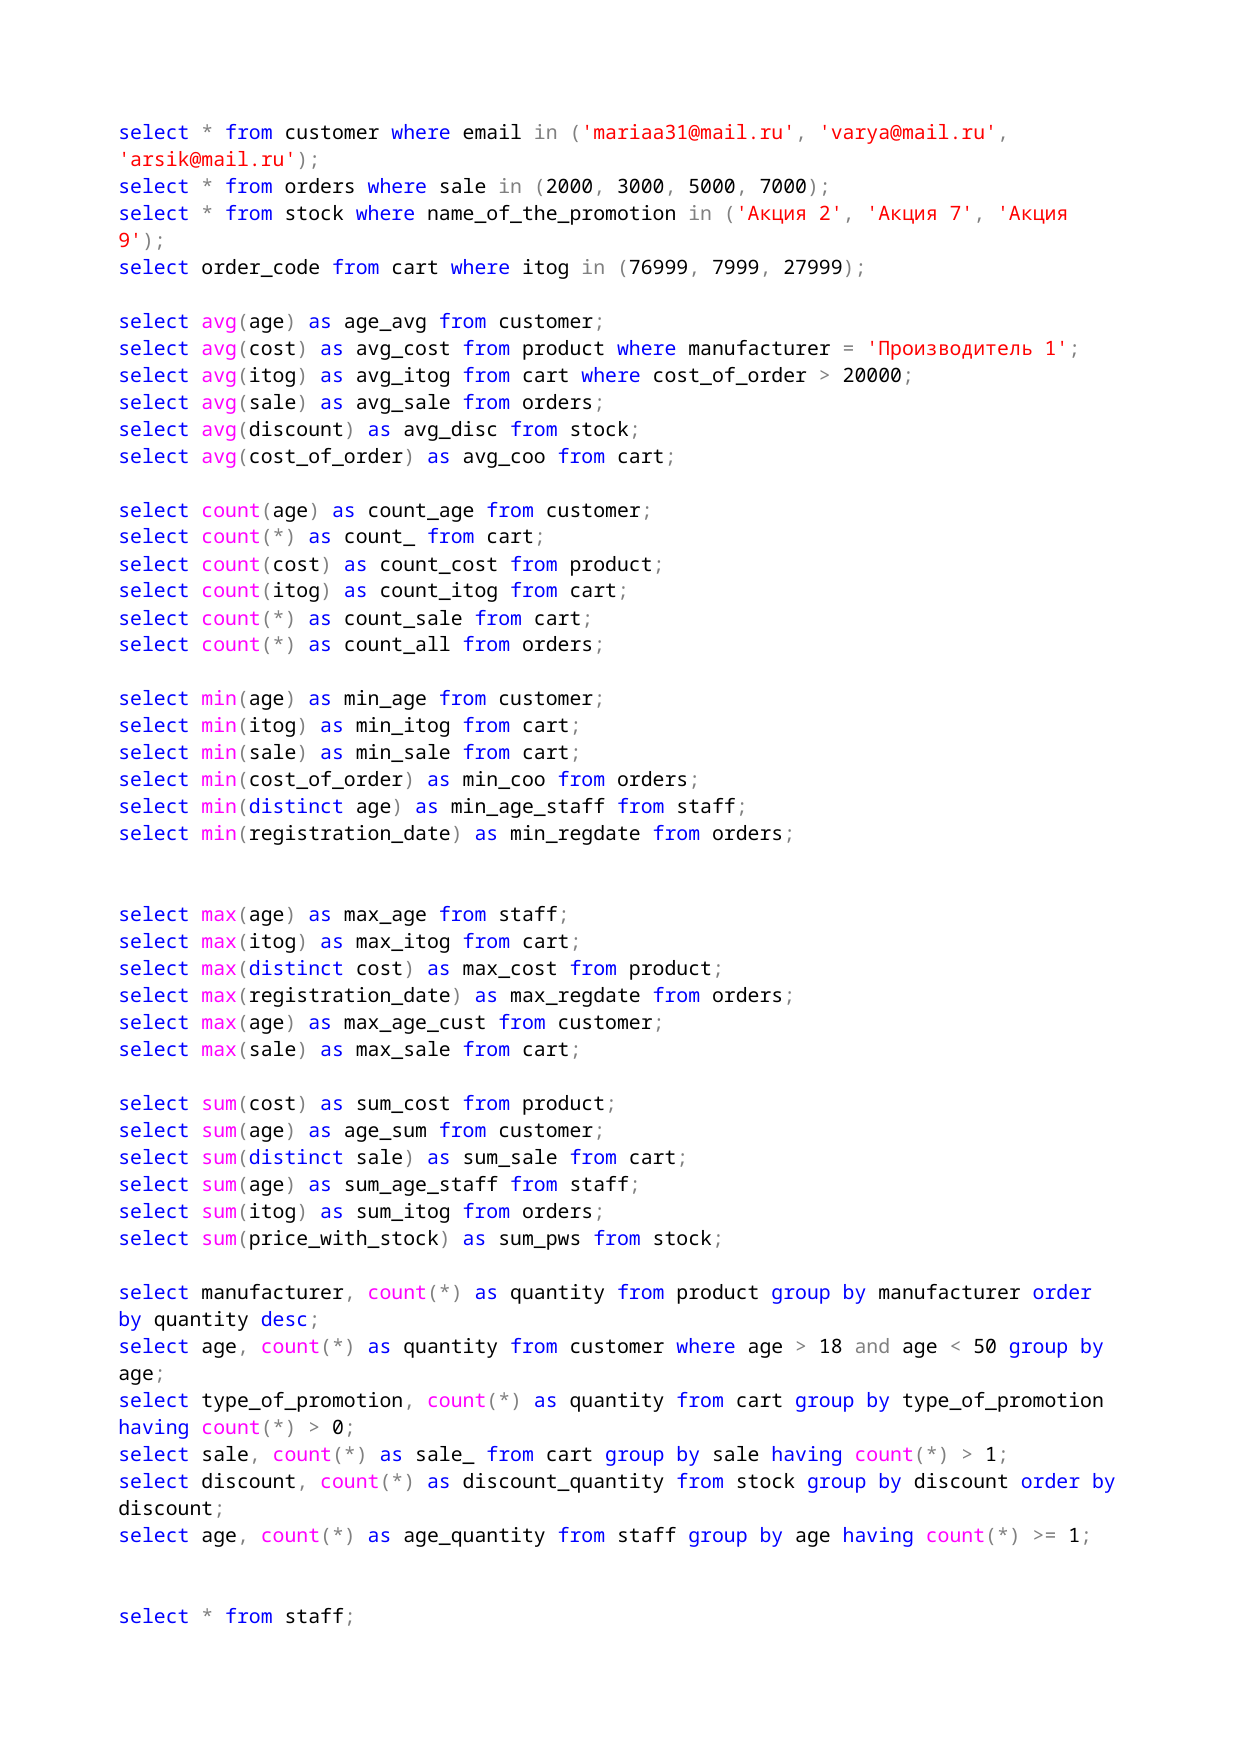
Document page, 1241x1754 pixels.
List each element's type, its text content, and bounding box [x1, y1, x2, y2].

text select sum(cost) as sum_cost from product; [118, 1089, 1122, 1116]
text select avg(discount) as avg_disc from stock; [118, 415, 1122, 442]
text select max(distinct cost) as max_cost from product; [118, 954, 1122, 981]
text select max(sale) as max_sale from cart; [118, 1035, 1122, 1062]
text select order_code from cart where itog in (76999, 7999, 27999); [118, 253, 1122, 280]
text select count(*) as count_ from cart; [118, 523, 1122, 550]
text select * from stock where name_of_the_promotion in ('Акция 2', 'Акция 7', 'Акция 9'); [118, 199, 1122, 253]
text select count(*) as count_sale from cart; [118, 604, 1122, 631]
text select manufacturer, count(*) as quantity from product group by manufacturer order by quantity desc; [118, 1278, 1122, 1332]
text select * from staff; [118, 1602, 1122, 1629]
text select min(registration_date) as min_regdate from orders; [118, 819, 1122, 847]
text select count(*) as count_all from orders; [118, 631, 1122, 658]
text select max(age) as max_age from staff; [118, 901, 1122, 927]
text select sum(price_with_stock) as sum_pws from stock; [118, 1224, 1122, 1251]
text select avg(itog) as avg_itog from cart where cost_of_order > 20000; [118, 361, 1122, 388]
text select sale, count(*) as sale_ from cart group by sale having count(*) > 1; [118, 1440, 1122, 1467]
text select min(distinct age) as min_age_staff from staff; [118, 793, 1122, 819]
text select sum(itog) as sum_itog from orders; [118, 1197, 1122, 1224]
text select type_of_promotion, count(*) as quantity from cart group by type_of_promotion having count(*) > 0; [118, 1386, 1122, 1440]
text select avg(cost_of_order) as avg_coo from cart; [118, 442, 1122, 469]
text select count(age) as count_age from customer; [118, 496, 1122, 523]
text select * from customer where email in ('mariaa31@mail.ru', 'varya@mail.ru', 'arsik@mail.ru'); [118, 118, 1122, 172]
text select age, count(*) as age_quantity from staff group by age having count(*) >= 1; [118, 1521, 1122, 1548]
text select sum(age) as sum_age_staff from staff; [118, 1170, 1122, 1197]
text select max(age) as max_age_cust from customer; [118, 1008, 1122, 1035]
text select avg(sale) as avg_sale from orders; [118, 388, 1122, 415]
text select count(cost) as count_cost from product; [118, 550, 1122, 577]
text select max(itog) as max_itog from cart; [118, 927, 1122, 954]
text select min(cost_of_order) as min_coo from orders; [118, 766, 1122, 793]
text select age, count(*) as quantity from customer where age > 18 and age < 50 group by age; [118, 1332, 1122, 1386]
text select min(age) as min_age from customer; [118, 685, 1122, 712]
text select sum(age) as age_sum from customer; [118, 1116, 1122, 1143]
text select sum(distinct sale) as sum_sale from cart; [118, 1143, 1122, 1170]
text select * from orders where sale in (2000, 3000, 5000, 7000); [118, 172, 1122, 199]
text select avg(age) as age_avg from customer; [118, 307, 1122, 334]
text select avg(cost) as avg_cost from product where manufacturer = 'Производитель 1'; [118, 334, 1122, 361]
text select count(itog) as count_itog from cart; [118, 577, 1122, 604]
text select discount, count(*) as discount_quantity from stock group by discount order by discount; [118, 1467, 1122, 1521]
text select min(itog) as min_itog from cart; [118, 712, 1122, 739]
text select min(sale) as min_sale from cart; [118, 739, 1122, 766]
text select max(registration_date) as max_regdate from orders; [118, 981, 1122, 1008]
